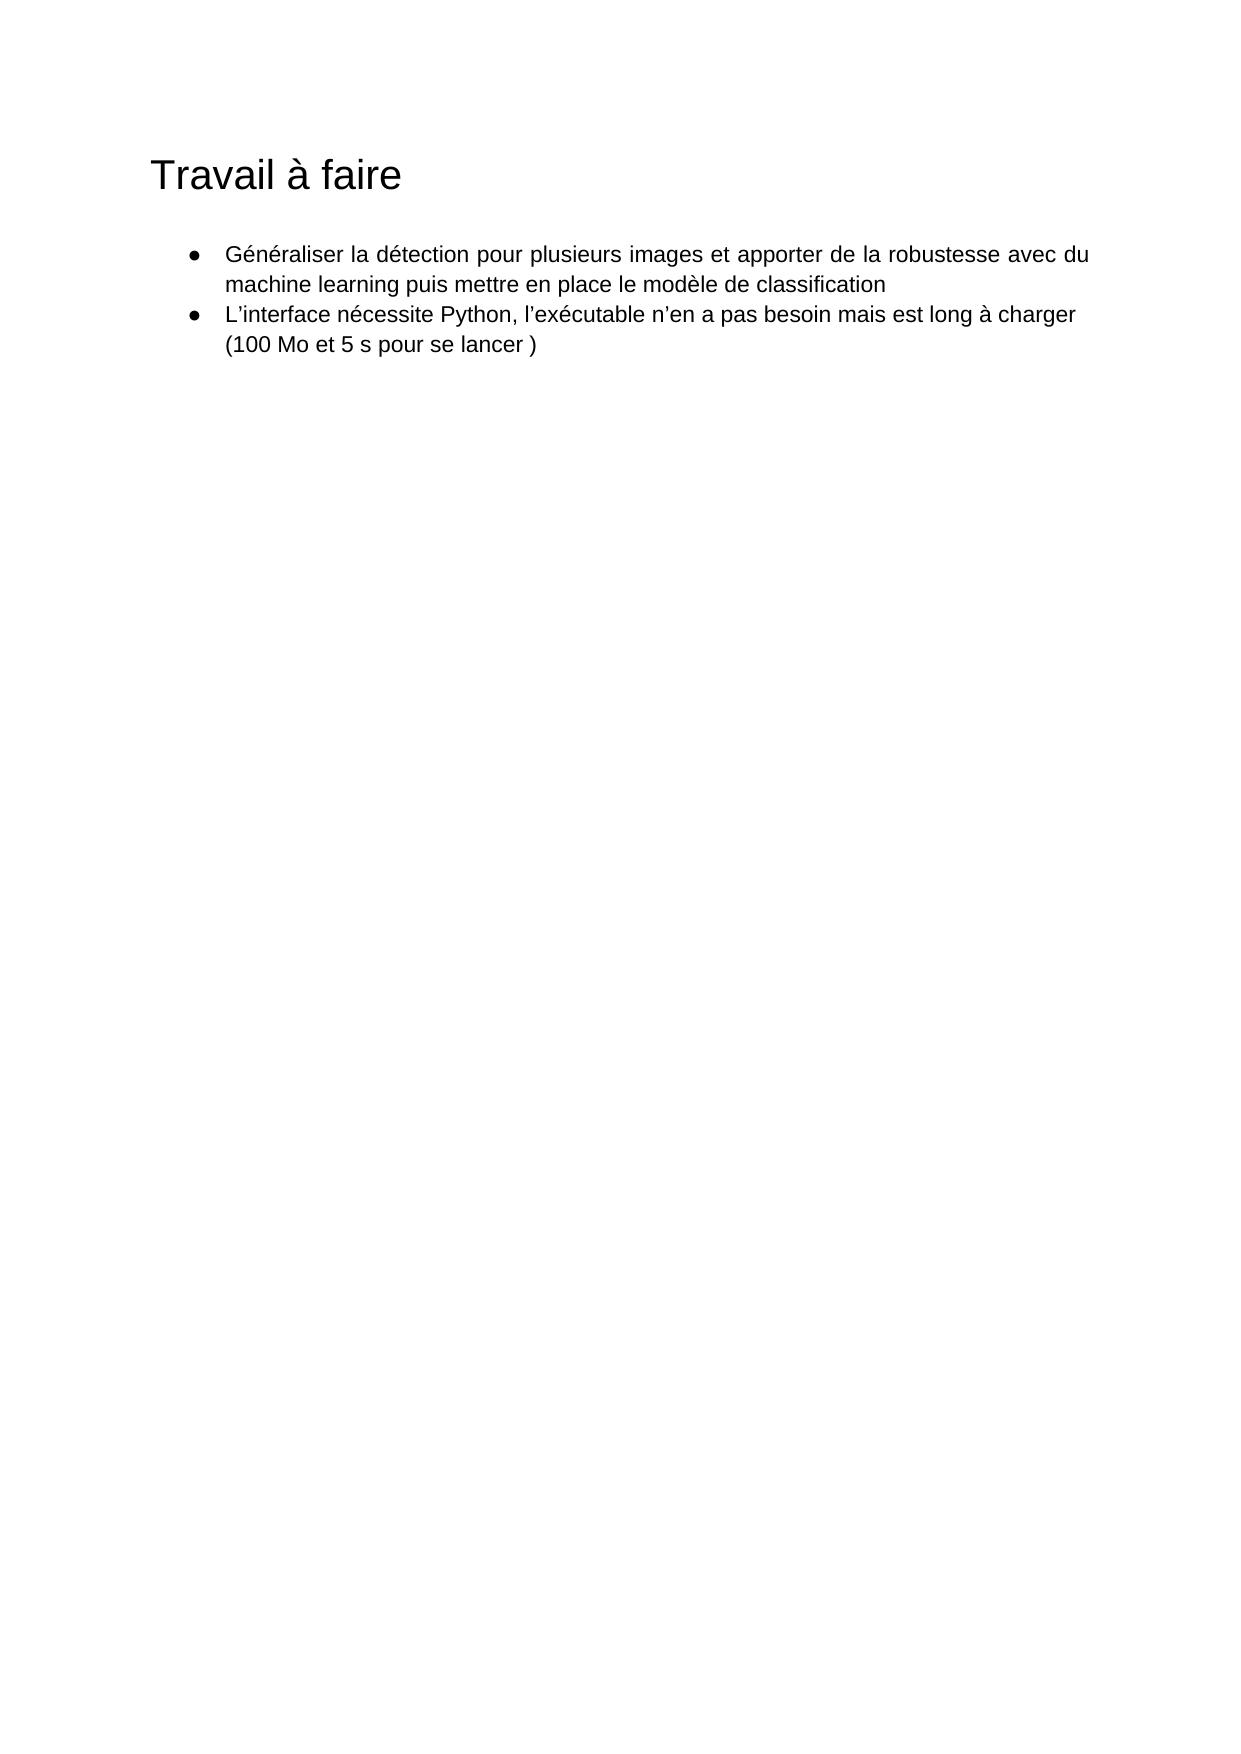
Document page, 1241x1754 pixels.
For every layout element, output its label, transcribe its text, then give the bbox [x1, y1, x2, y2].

list L’interface nécessite Python, l’exécutable n’en a pas besoin mais est long à charger (100 Mo et 5 s pour se lancer ) [187, 301, 1090, 358]
subtitle Travail à faire [150, 150, 1090, 198]
list Généraliser la détection pour plusieurs images et apporter de la robustesse avec du machine learning puis mettre en place le modèle de classification [187, 241, 1090, 297]
